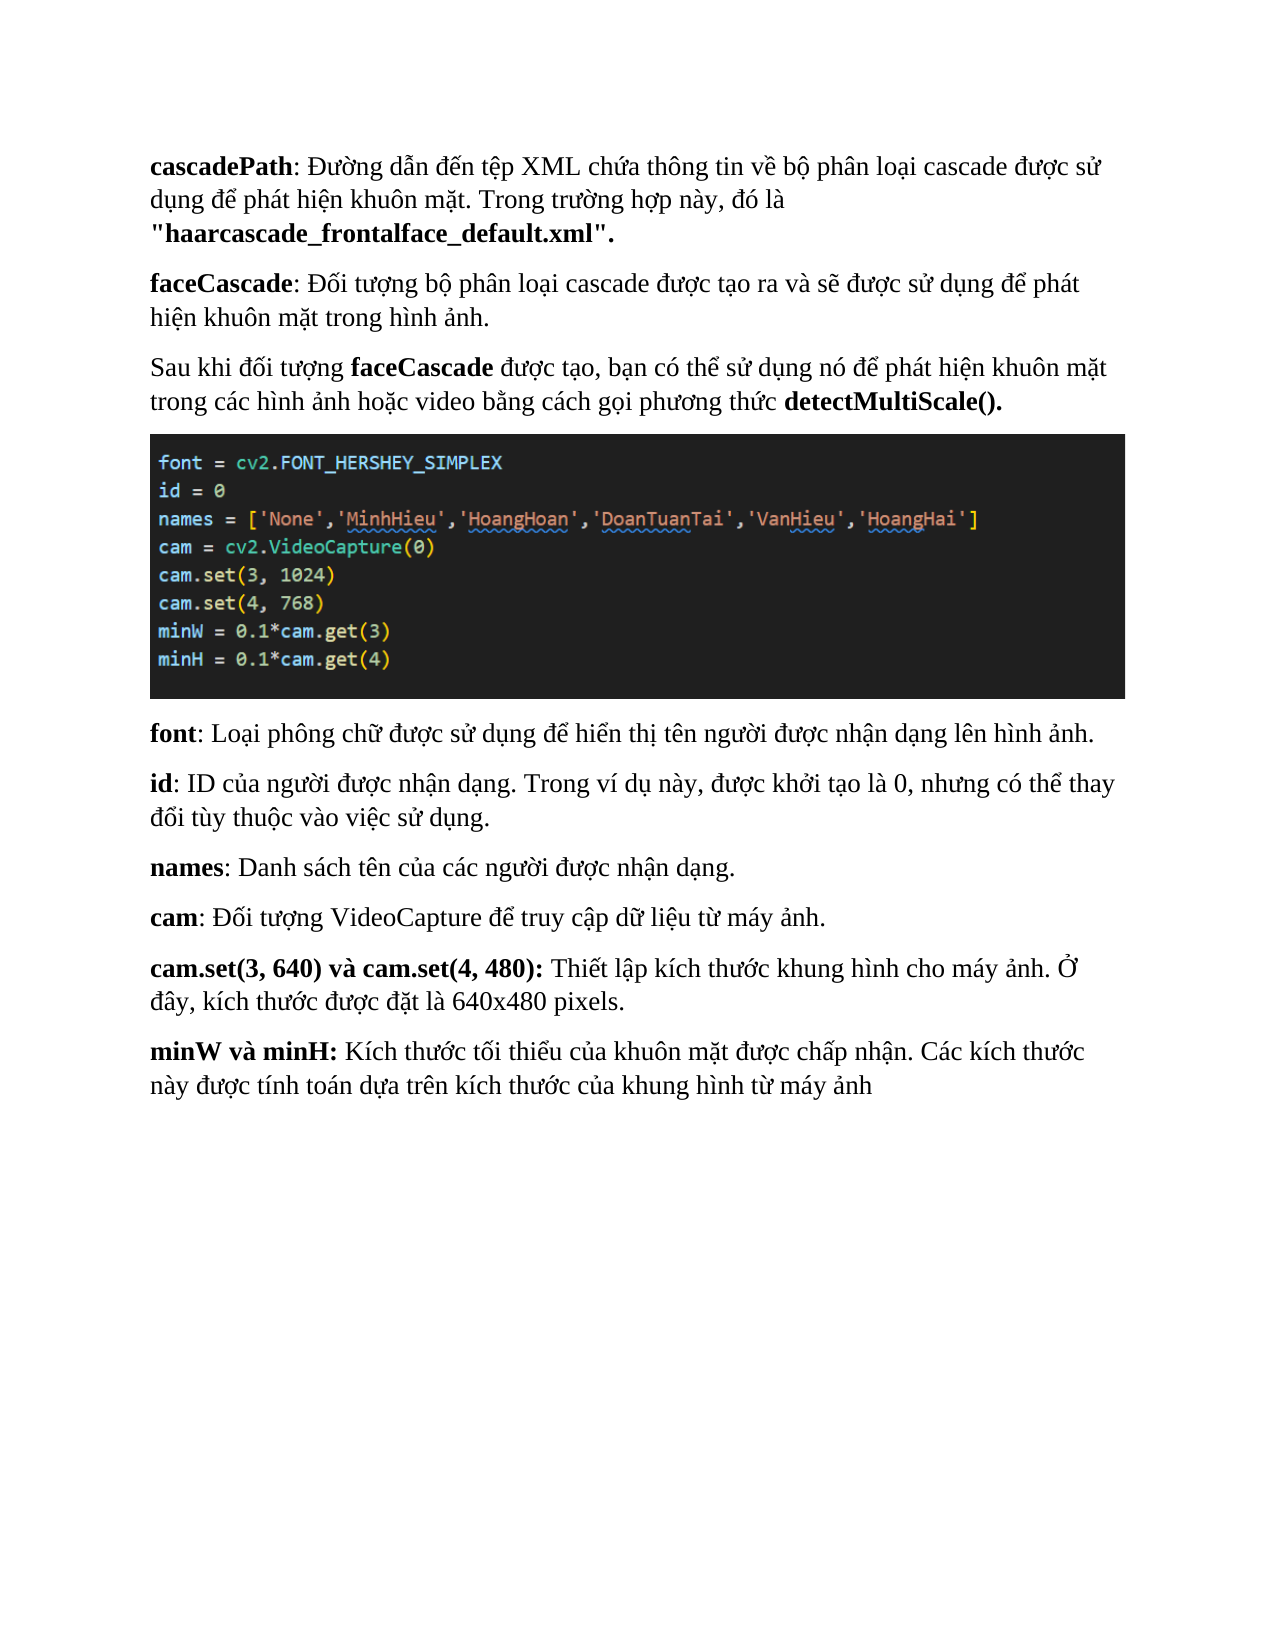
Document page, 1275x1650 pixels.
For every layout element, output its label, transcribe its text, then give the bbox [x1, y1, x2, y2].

text faceCascade: Đối tượng bộ phân loại cascade được tạo ra và sẽ được sử dụng để phát hiện khuôn mặt trong hình ảnh. [150, 267, 1125, 332]
text id: ID của người được nhận dạng. Trong ví dụ này, được khởi tạo là 0, nhưng có thể thay đổi tùy thuộc vào việc sử dụng. [150, 767, 1125, 832]
text cam: Đối tượng VideoCapture để truy cập dữ liệu từ máy ảnh. [150, 901, 1125, 933]
text names: Danh sách tên của các người được nhận dạng. [150, 851, 1125, 882]
picture [150, 434, 1125, 699]
text Sau khi đối tượng faceCascade được tạo, bạn có thể sử dụng nó để phát hiện khuôn mặt trong các hình ảnh hoặc video bằng cách gọi phương thức detectMultiScale(). [150, 351, 1125, 416]
text cascadePath: Đường dẫn đến tệp XML chứa thông tin về bộ phân loại cascade được sử dụng để phát hiện khuôn mặt. Trong trường hợp này, đó là "haarcascade_frontalface_default.xml". [150, 150, 1125, 248]
text minW và minH: Kích thước tối thiểu của khuôn mặt được chấp nhận. Các kích thước này được tính toán dựa trên kích thước của khung hình từ máy ảnh [150, 1035, 1125, 1100]
text cam.set(3, 640) và cam.set(4, 480): Thiết lập kích thước khung hình cho máy ảnh. Ở đây, kích thước được đặt là 640x480 pixels. [150, 952, 1125, 1016]
text font: Loại phông chữ được sử dụng để hiển thị tên người được nhận dạng lên hình ảnh. [150, 717, 1125, 748]
